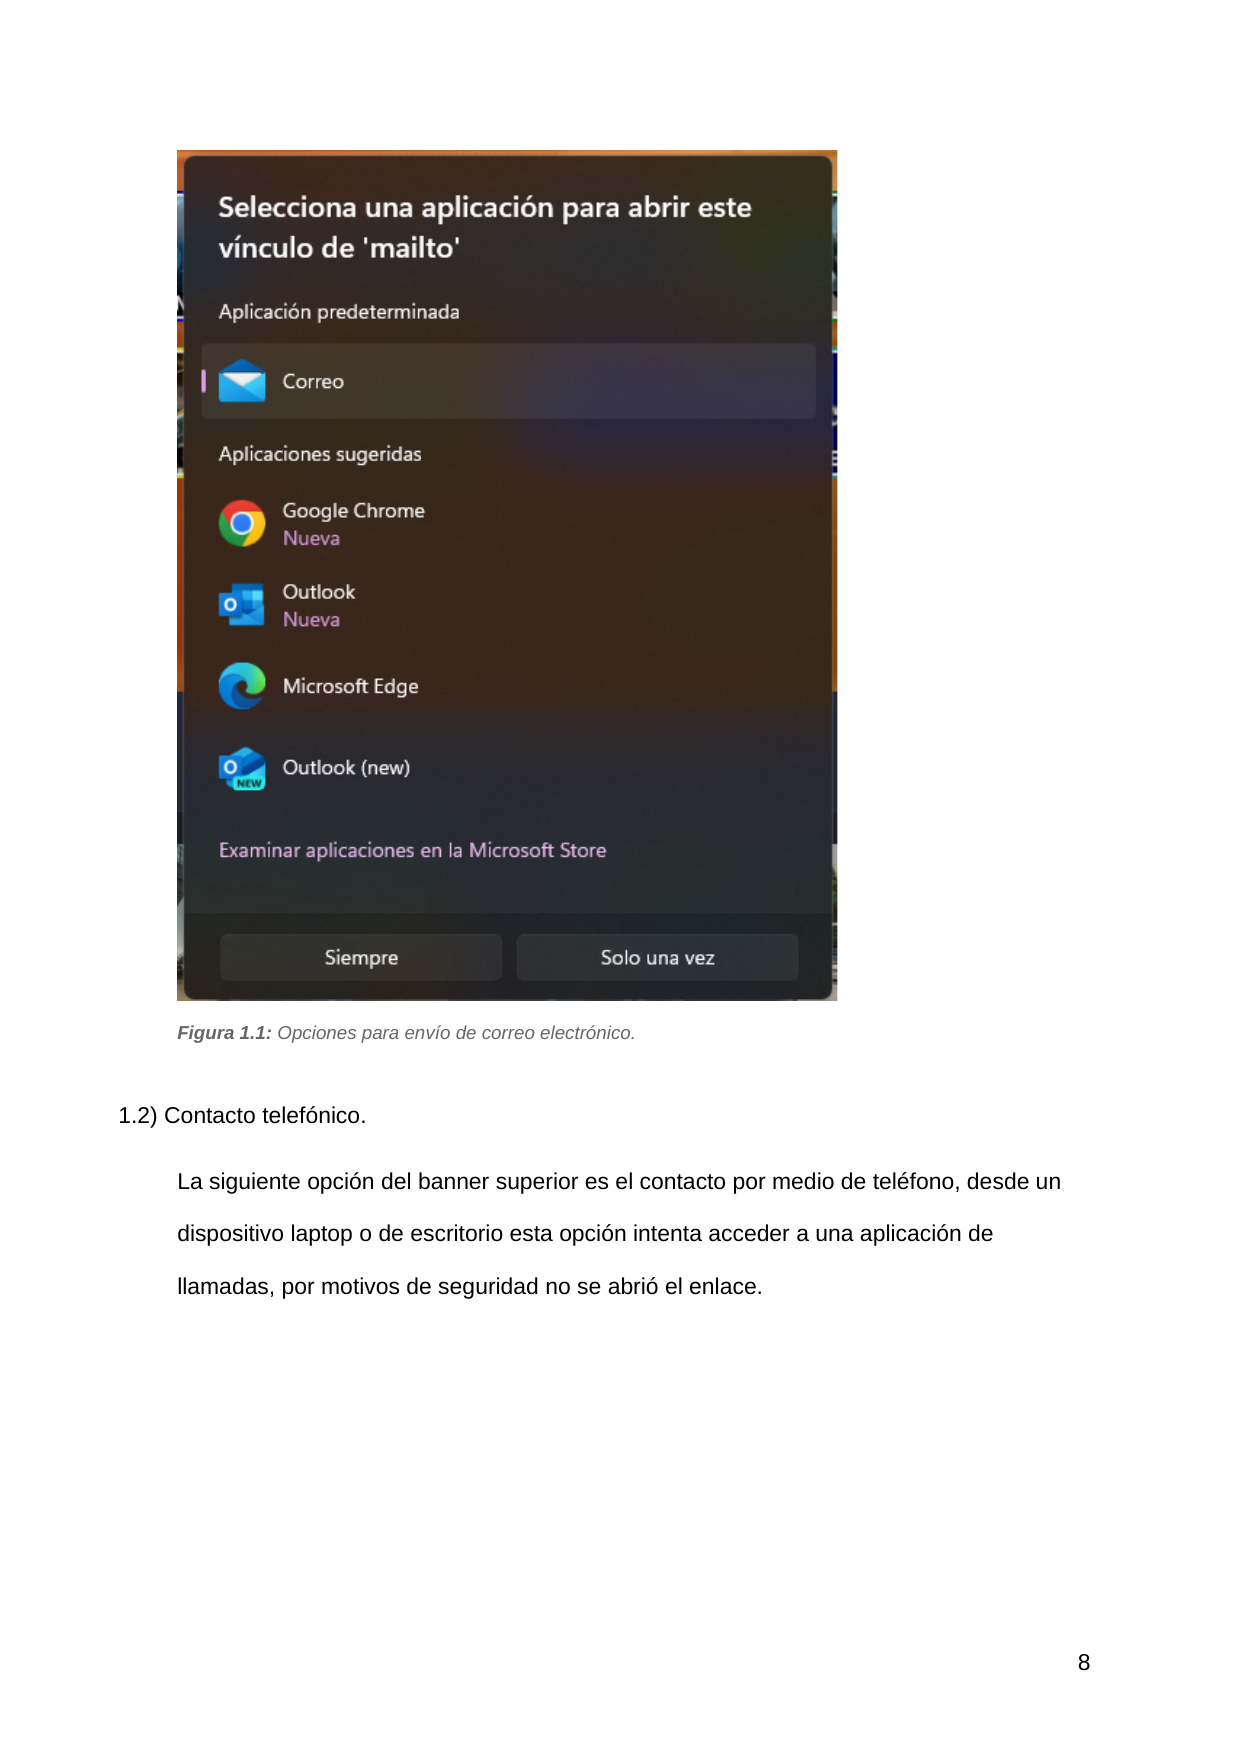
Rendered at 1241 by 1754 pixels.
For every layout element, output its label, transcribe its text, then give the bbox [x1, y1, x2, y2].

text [177, 1168, 1090, 1299]
picture [177, 150, 838, 1001]
subtitle 1.2) Contacto telefónico. [118, 1102, 1090, 1129]
